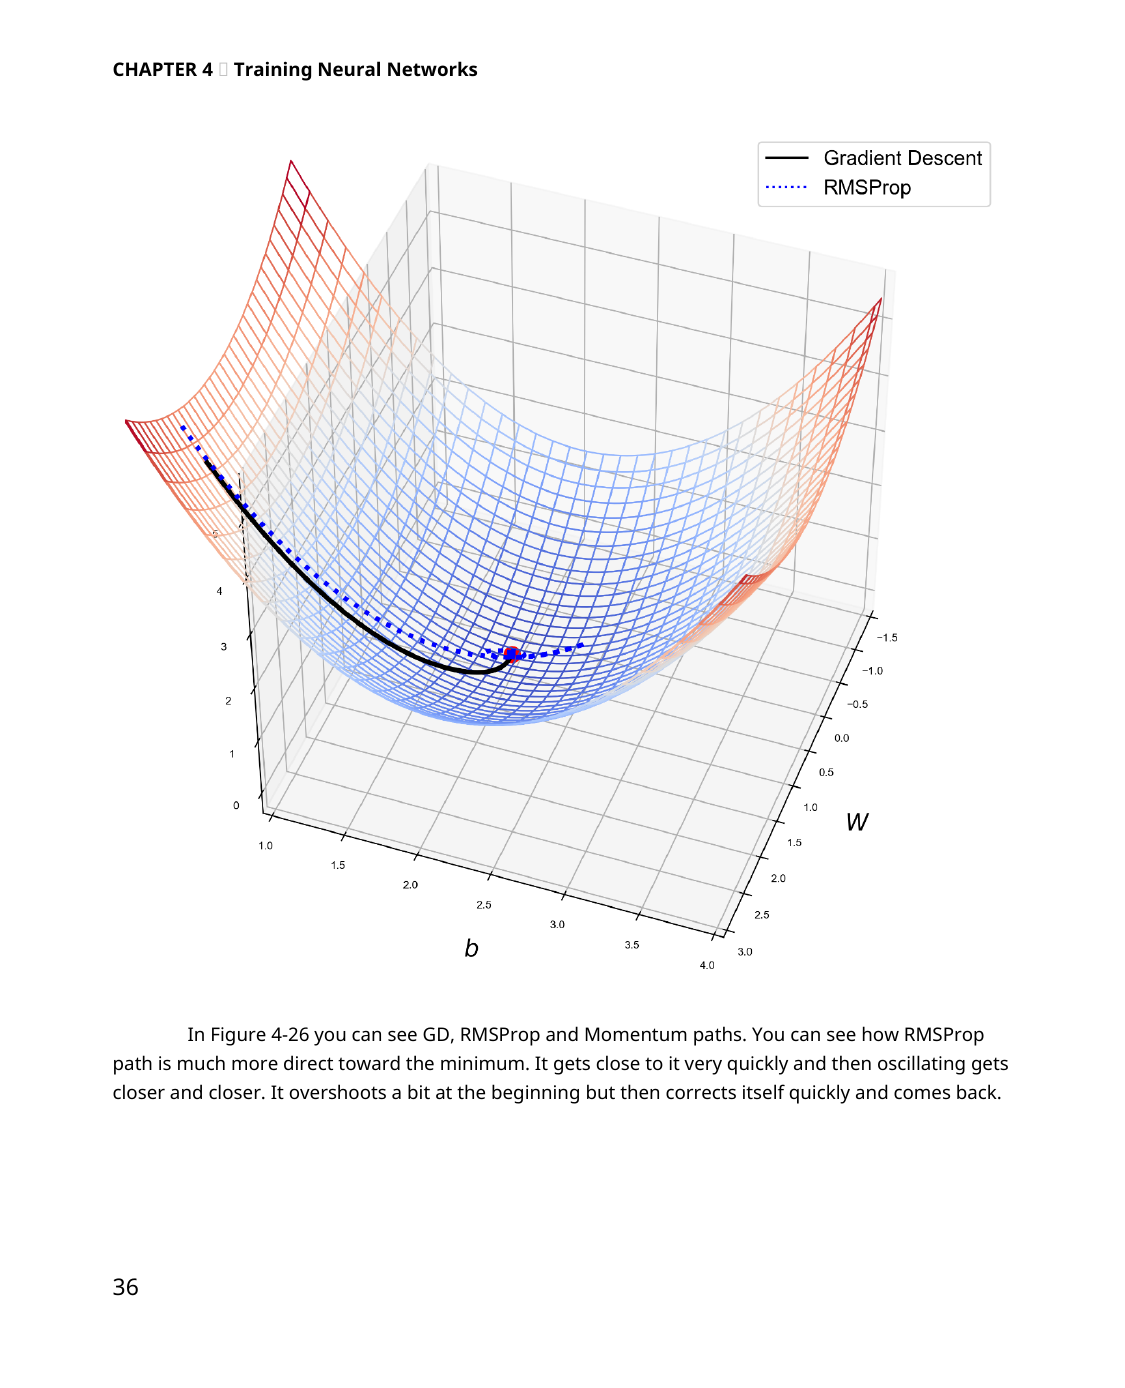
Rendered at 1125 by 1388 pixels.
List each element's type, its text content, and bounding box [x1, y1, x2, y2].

text In Figure 4-26 you can see GD, RMSProp and Momentum paths. You can see how RMSProp path is much more direct toward the minimum. It gets close to it very quickly and then oscillating gets closer and closer. It overshoots a bit at the beginning but then corrects itself quickly and comes back. [112, 1021, 1012, 1105]
picture [112, 119, 1013, 996]
